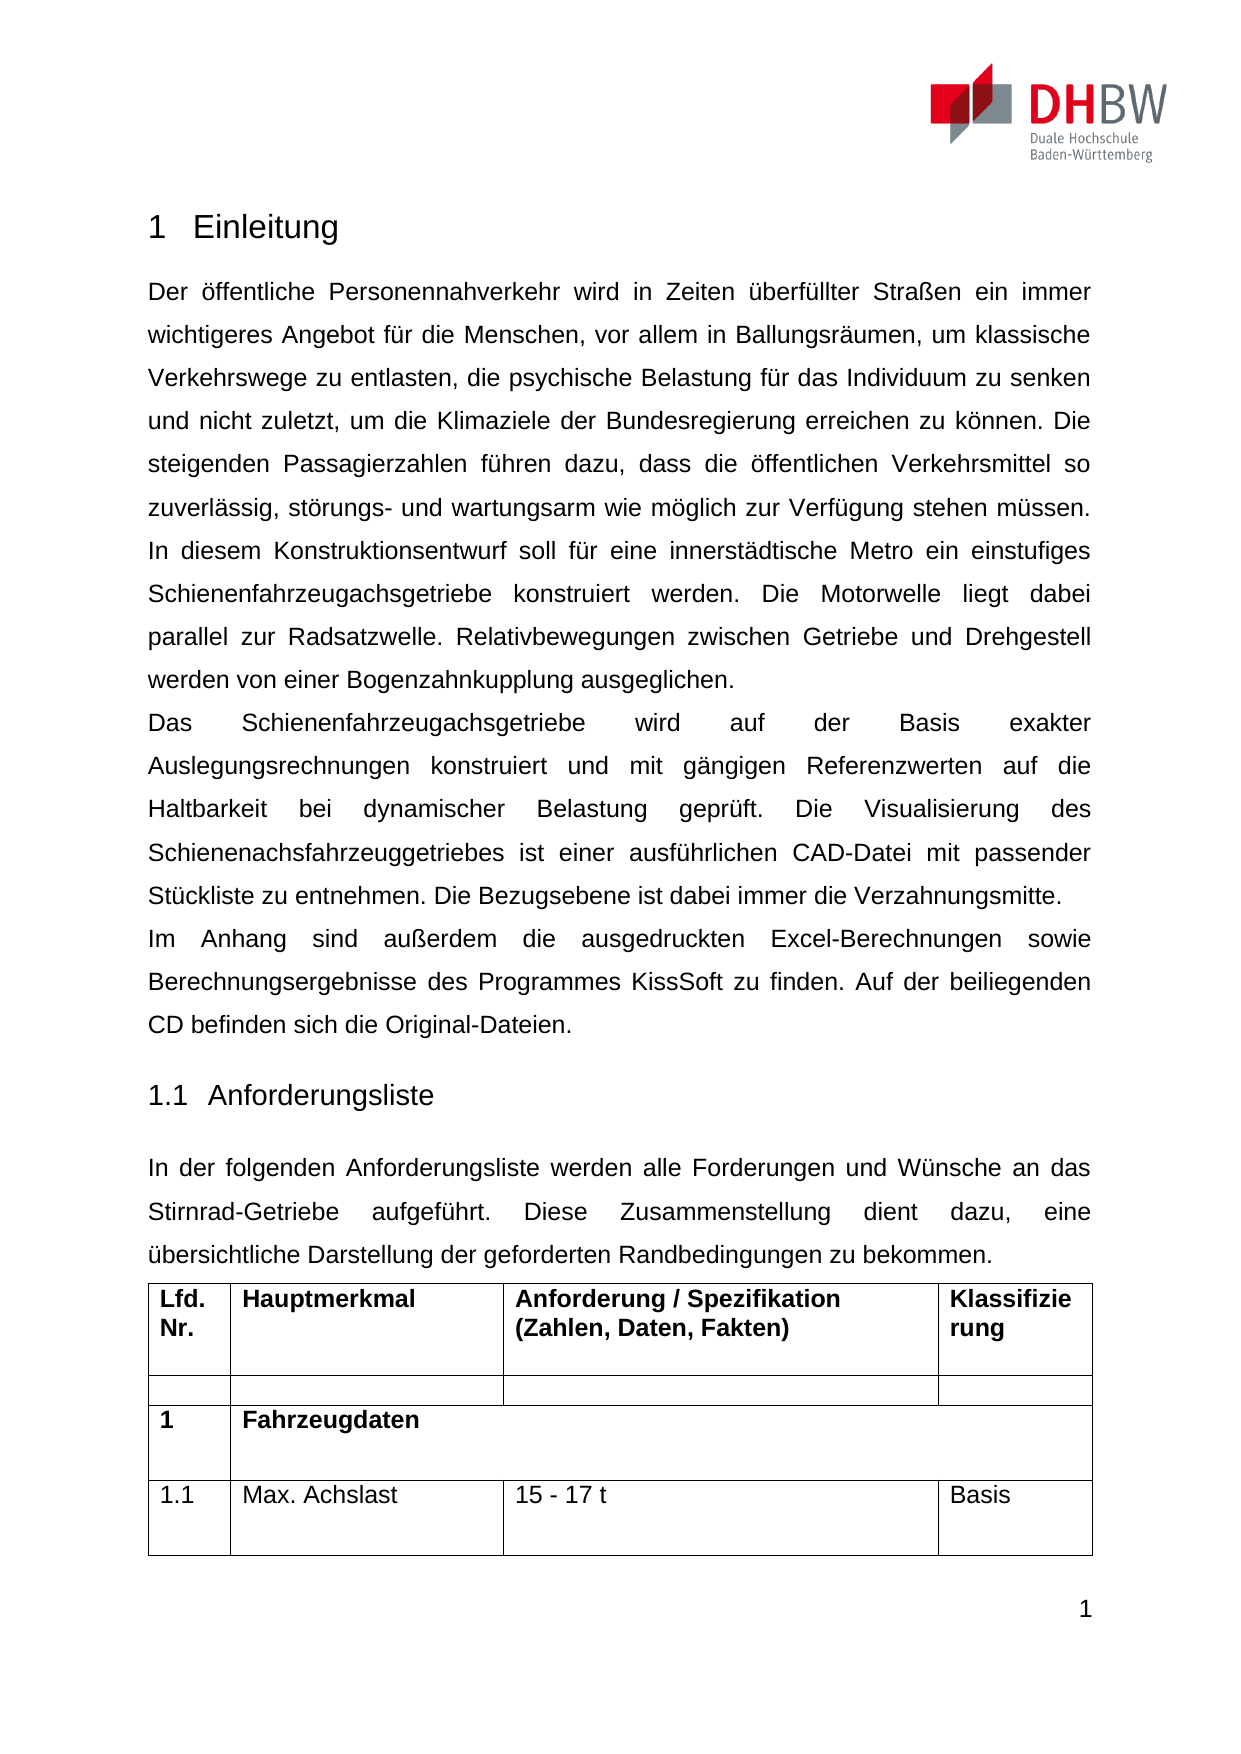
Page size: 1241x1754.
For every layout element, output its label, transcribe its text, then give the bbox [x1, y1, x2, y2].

picture [930, 63, 1167, 163]
table_header Hauptmerkmal [231, 1284, 503, 1375]
table_cell Max. Achslast [231, 1481, 503, 1554]
table_cell Basis [939, 1481, 1092, 1554]
subtitle Einleitung [148, 207, 1092, 245]
text In der folgenden Anforderungsliste werden alle Forderungen und Wünsche an das Stirnrad-Getriebe aufgeführt. Diese Zusammenstellung dient dazu, eine übersichtliche Darstellung der geforderten Randbedingungen zu bekommen. [148, 1153, 1092, 1268]
table_cell 15 - 17 t [504, 1481, 938, 1554]
table_cell 1.1 [149, 1481, 230, 1554]
table_cell [149, 1376, 230, 1404]
text Das Schienenfahrzeugachsgetriebe wird auf der Basis exakter Auslegungsrechnungen konstruiert und mit gängigen Referenzwerten auf die Haltbarkeit bei dynamischer Belastung geprüft. Die Visualisierung des Schienenachsfahrzeuggetriebes ist einer ausführlichen CAD-Datei mit passender Stückliste zu entnehmen. Die Bezugsebene ist dabei immer die Verzahnungsmitte. [148, 708, 1092, 909]
text Der öffentliche Personennahverkehr wird in Zeiten überfüllter Straßen ein immer wichtigeres Angebot für die Menschen, vor allem in Ballungsräumen, um klassische Verkehrswege zu entlasten, die psychische Belastung für das Individuum zu senken und nicht zuletzt, um die Klimaziele der Bundesregierung erreichen zu können. Die steigenden Passagierzahlen führen dazu, dass die öffentlichen Verkehrsmittel so zuverlässig, störungs- und wartungsarm wie möglich zur Verfügung stehen müssen. In diesem Konstruktionsentwurf soll für eine innerstädtische Metro ein einstufiges Schienenfahrzeugachsgetriebe konstruiert werden. Die Motorwelle liegt dabei parallel zur Radsatzwelle. Relativbewegungen zwischen Getriebe und Drehgestell werden von einer Bogenzahnkupplung ausgeglichen. [148, 277, 1092, 694]
table_header Klassifizierung [939, 1284, 1092, 1375]
table_cell [231, 1376, 503, 1404]
text Im Anhang sind außerdem die ausgedruckten Excel-Berechnungen sowie Berechnungsergebnisse des Programmes KissSoft zu finden. Auf der beiliegenden CD befinden sich die Original-Dateien. [148, 924, 1092, 1039]
subtitle Anforderungsliste [148, 1078, 1092, 1112]
table_cell 1 [149, 1406, 230, 1479]
table_cell [504, 1376, 938, 1404]
table_cell Fahrzeugdaten [231, 1406, 1092, 1479]
table_header Lfd. Nr. [149, 1284, 230, 1375]
table_cell [939, 1376, 1092, 1404]
table_header Anforderung / Spezifikation (Zahlen, Daten, Fakten) [504, 1284, 938, 1375]
